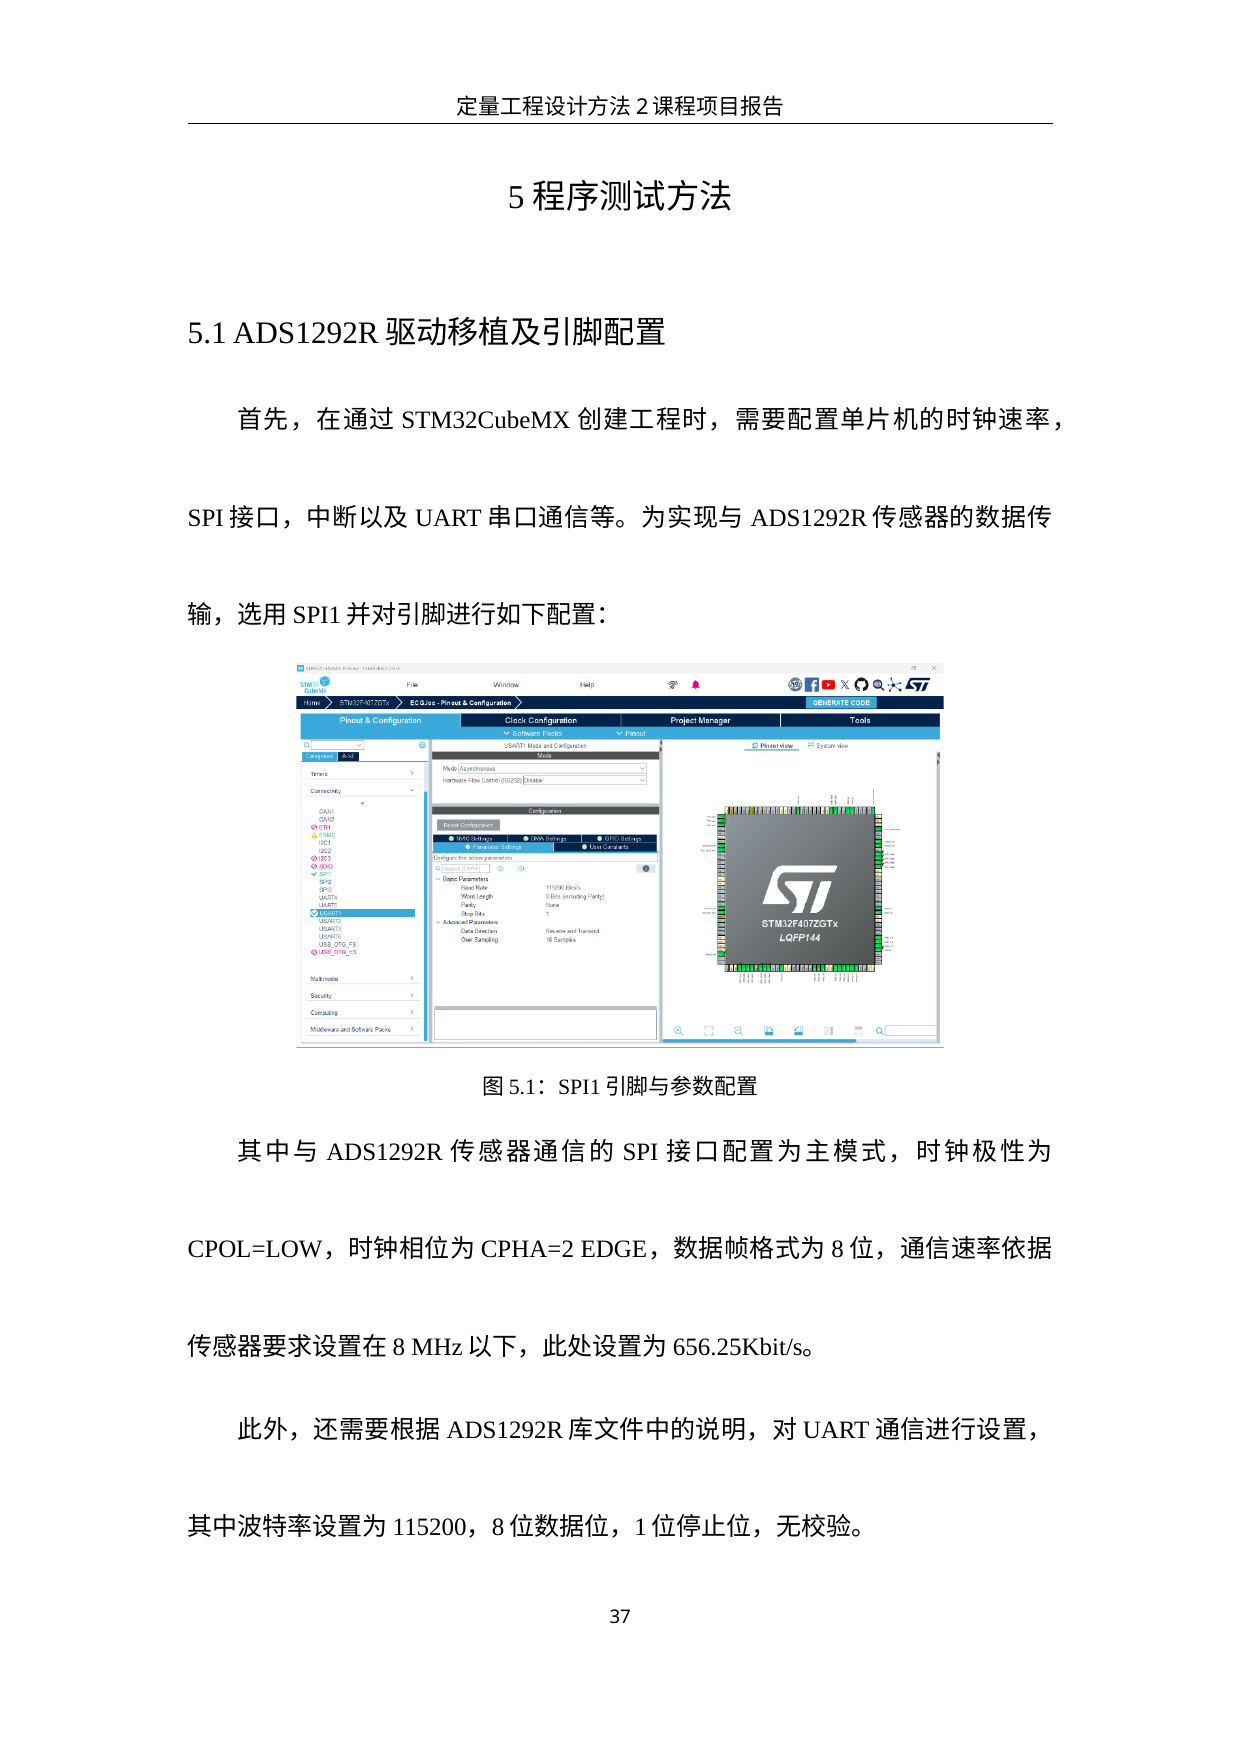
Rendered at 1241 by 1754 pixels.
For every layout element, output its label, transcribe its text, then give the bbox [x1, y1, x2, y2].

text 5 程序测试方法 [187, 162, 1053, 227]
text 此外，还需要根据ADS1292R库文件中的说明，对UART通信进行设置，其中波特率设置为115200，8位数据位，1位停止位，无校验。 [187, 1395, 1053, 1557]
text 图5.1：SPI1引脚与参数配置 [187, 1068, 1053, 1101]
text 其中与ADS1292R传感器通信的SPI接口配置为主模式，时钟极性为CPOL=LOW，时钟相位为CPHA=2 EDGE，数据帧格式为8位，通信速率依据传感器要求设置在8 MHz以下，此处设置为656.25Kbit/s。 [187, 1117, 1053, 1377]
text 5.1 ADS1292R驱动移植及引脚配置 [187, 298, 1053, 363]
picture [296, 663, 944, 1048]
text 首先，在通过STM32CubeMX创建工程时，需要配置单片机的时钟速率，SPI接口，中断以及UART串口通信等。为实现与ADS1292R传感器的数据传输，选用SPI1并对引脚进行如下配置： [187, 385, 1053, 645]
